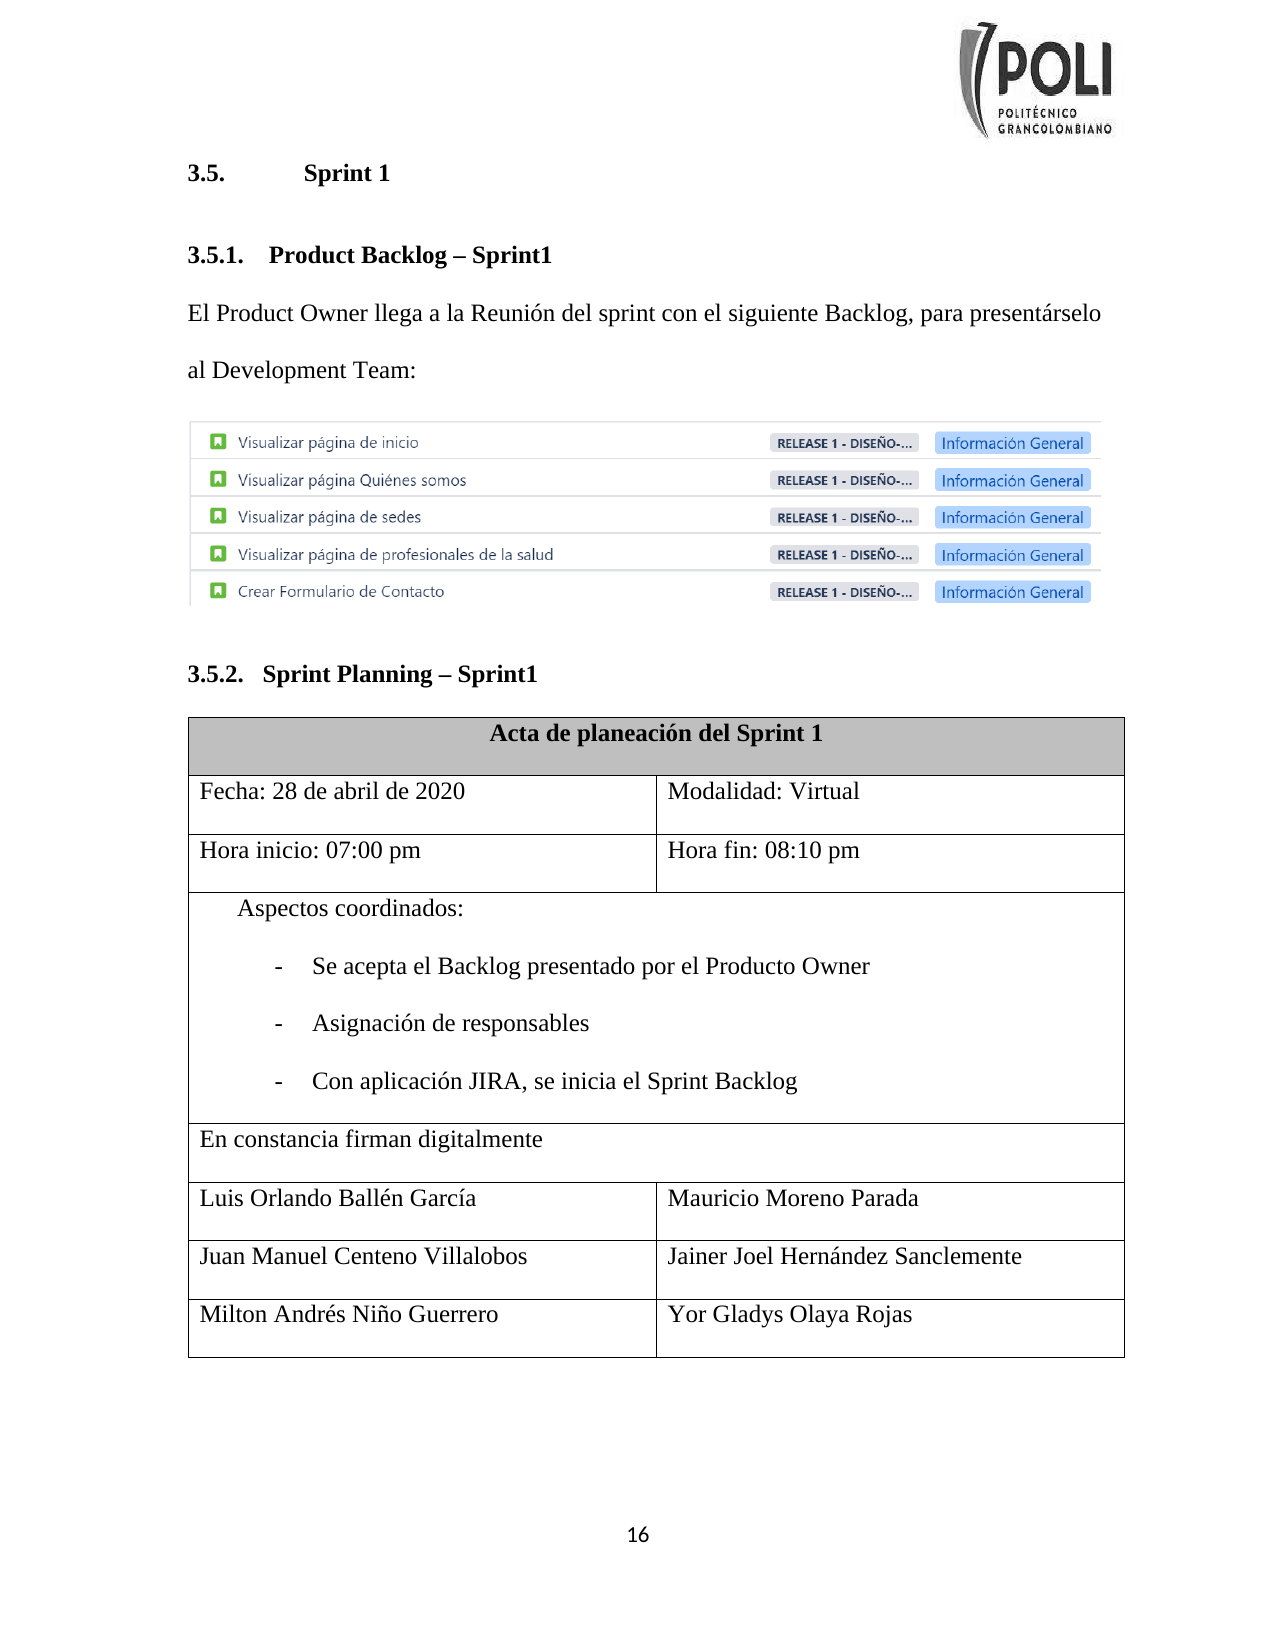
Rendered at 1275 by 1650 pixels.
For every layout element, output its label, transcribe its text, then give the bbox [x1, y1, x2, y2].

table_header Acta de planeación del Sprint 1 [189, 718, 1124, 775]
table_cell Mauricio Moreno Parada [657, 1183, 1124, 1240]
table_cell Luis Orlando Ballén García [189, 1183, 656, 1240]
table_cell En constancia firman digitalmente [189, 1124, 1124, 1182]
picture [187, 412, 1101, 606]
table_cell Hora fin: 08:10 pm [657, 835, 1124, 892]
table_cell Jainer Joel Hernández Sanclemente [657, 1241, 1124, 1298]
table_cell Hora inicio: 07:00 pm [189, 835, 656, 892]
text El Product Owner llega a la Reunión del sprint con el siguiente Backlog, para presentárselo al Development Team: [187, 298, 1125, 384]
subtitle Product Backlog – Sprint1 [187, 240, 1125, 269]
table_cell Aspectos coordinados: Se acepta el Backlog presentado por el Producto Owner Asignación de responsables Con aplicación JIRA, se inicia el Sprint Backlog [189, 893, 1124, 1123]
subtitle Sprint 1 [187, 158, 1125, 187]
table_cell Milton Andrés Niño Guerrero [189, 1300, 656, 1357]
subtitle Sprint Planning – Sprint1 [187, 659, 1125, 688]
picture [946, 16, 1125, 154]
table_cell Yor Gladys Olaya Rojas [657, 1300, 1124, 1357]
table_cell Fecha: 28 de abril de 2020 [189, 776, 656, 834]
table_cell Modalidad: Virtual [657, 776, 1124, 834]
table_cell Juan Manuel Centeno Villalobos [189, 1241, 656, 1298]
